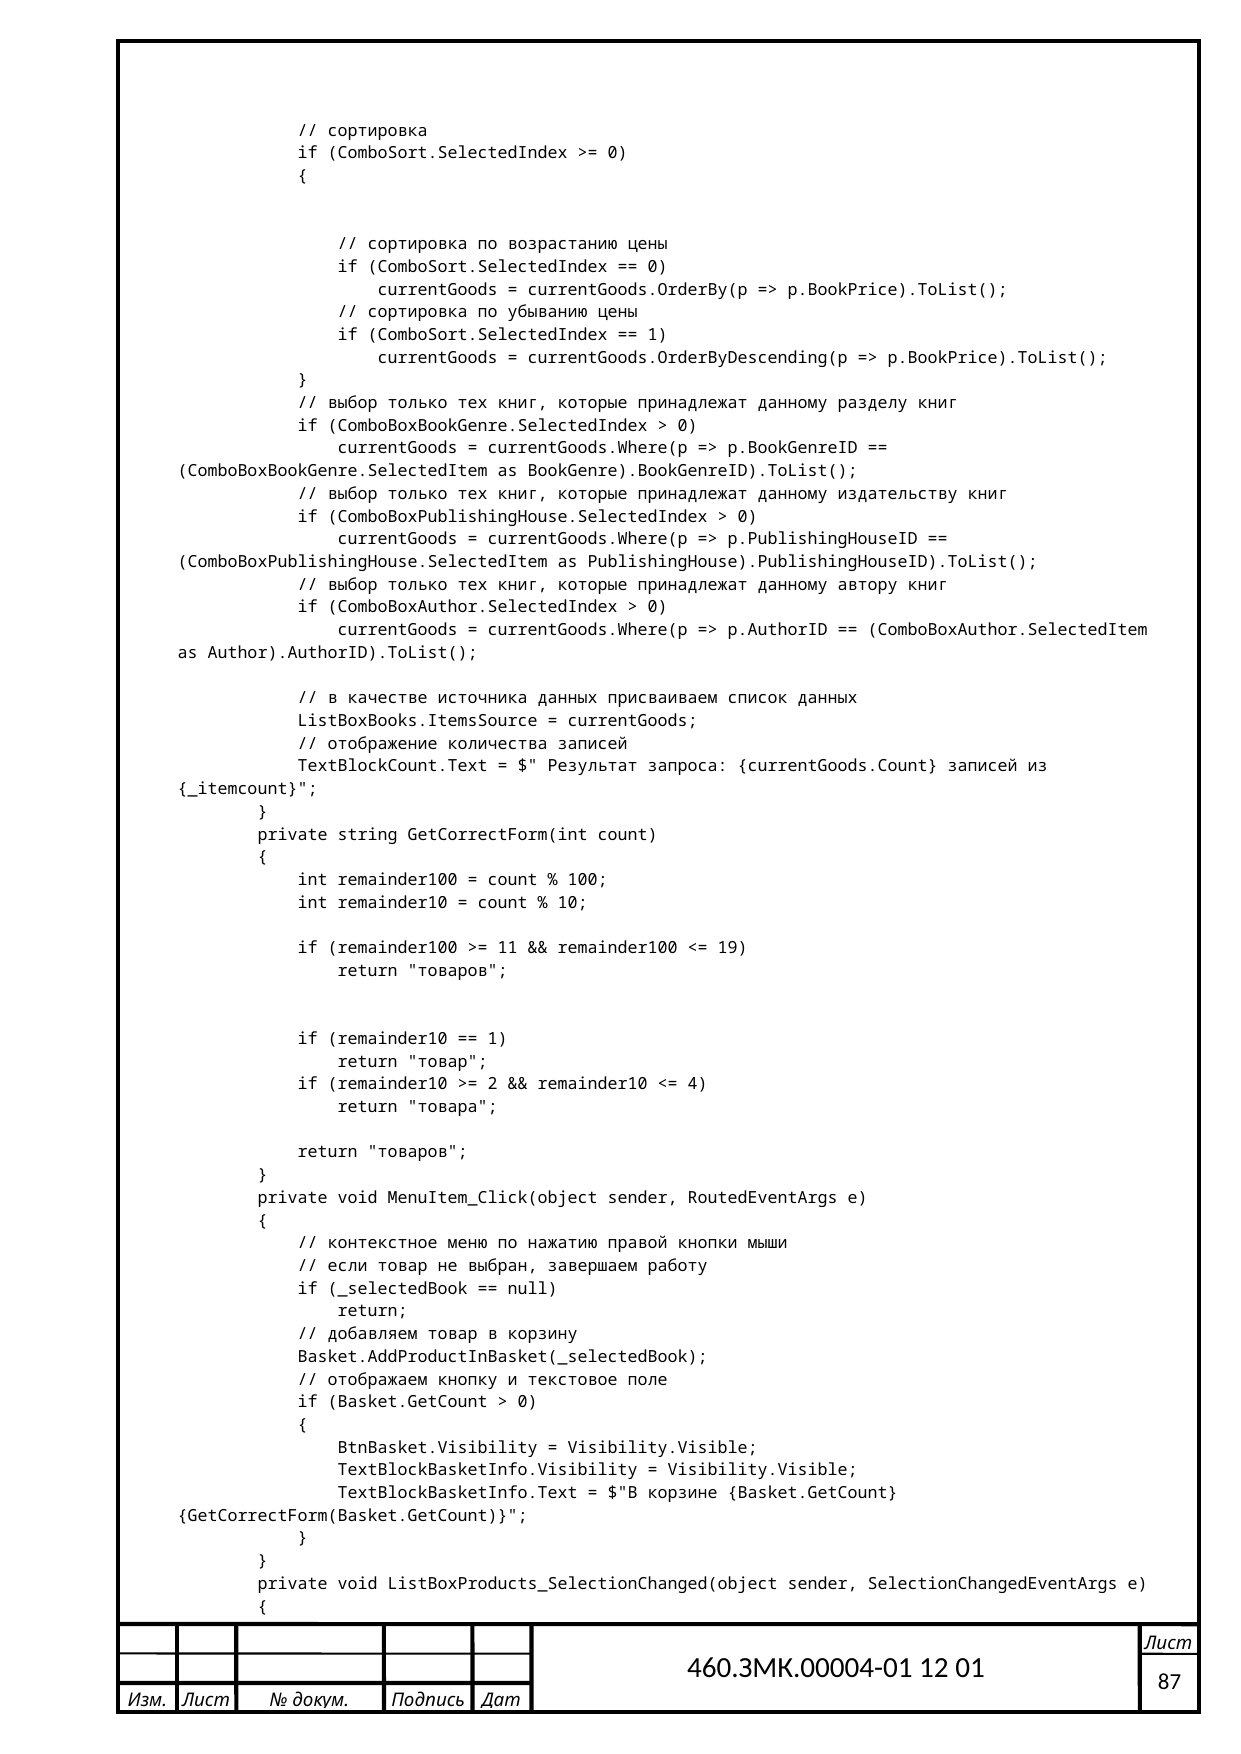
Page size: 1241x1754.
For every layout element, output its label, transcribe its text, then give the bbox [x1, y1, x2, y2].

text { [177, 1412, 1152, 1435]
text { [177, 163, 1152, 186]
text if (remainder100 >= 11 && remainder100 <= 19) [177, 936, 1152, 958]
text currentGoods = currentGoods.OrderBy(p => p.BookPrice).ToList(); [177, 277, 1152, 300]
text TextBlockBasketInfo.Text = $"В корзине {Basket.GetCount} {GetCorrectForm(Basket.GetCount)}"; [177, 1481, 1152, 1526]
text return; [177, 1299, 1152, 1322]
text Basket.AddProductInBasket(_selectedBook); [177, 1344, 1152, 1367]
text // в качестве источника данных присваиваем список данных [177, 686, 1152, 708]
text if (ComboBoxPublishingHouse.SelectedIndex > 0) [177, 504, 1152, 527]
text if (ComboSort.SelectedIndex >= 0) [177, 141, 1152, 163]
text if (_selectedBook == null) [177, 1276, 1152, 1299]
text int remainder100 = count % 100; [177, 867, 1152, 890]
text int remainder10 = count % 10; [177, 890, 1152, 913]
text // выбор только тех книг, которые принадлежат данному разделу книг [177, 391, 1152, 413]
text { [177, 1208, 1152, 1231]
text BtnBasket.Visibility = Visibility.Visible; [177, 1435, 1152, 1458]
text currentGoods = currentGoods.OrderByDescending(p => p.BookPrice).ToList(); [177, 345, 1152, 368]
text private string GetCorrectForm(int count) [177, 822, 1152, 845]
text // отображаем кнопку и текстовое поле [177, 1367, 1152, 1390]
text private void ListBoxProducts_SelectionChanged(object sender, SelectionChangedEventArgs e) [177, 1571, 1152, 1594]
text if (remainder10 >= 2 && remainder10 <= 4) [177, 1072, 1152, 1094]
text if (ComboBoxBookGenre.SelectedIndex > 0) [177, 413, 1152, 436]
text return "товаров"; [177, 1140, 1152, 1163]
text // сортировка по убыванию цены [177, 300, 1152, 322]
text if (ComboSort.SelectedIndex == 1) [177, 322, 1152, 345]
text } [177, 368, 1152, 391]
text if (ComboBoxAuthor.SelectedIndex > 0) [177, 595, 1152, 618]
text TextBlockCount.Text = $" Результат запроса: {currentGoods.Count} записей из {_itemcount}"; [177, 754, 1152, 799]
text // контекстное меню по нажатию правой кнопки мыши [177, 1231, 1152, 1253]
text return "товаров"; [177, 958, 1152, 981]
text if (remainder10 == 1) [177, 1026, 1152, 1049]
text // сортировка [177, 118, 1152, 141]
text // выбор только тех книг, которые принадлежат данному издательству книг [177, 481, 1152, 504]
text currentGoods = currentGoods.Where(p => p.AuthorID == (ComboBoxAuthor.SelectedItem as Author).AuthorID).ToList(); [177, 618, 1152, 663]
text TextBlockBasketInfo.Visibility = Visibility.Visible; [177, 1458, 1152, 1481]
text { [177, 845, 1152, 867]
text currentGoods = currentGoods.Where(p => p.BookGenreID == (ComboBoxBookGenre.SelectedItem as BookGenre).BookGenreID).ToList(); [177, 436, 1152, 481]
text if (ComboSort.SelectedIndex == 0) [177, 254, 1152, 277]
text } [177, 1526, 1152, 1549]
text // выбор только тех книг, которые принадлежат данному автору книг [177, 572, 1152, 595]
text currentGoods = currentGoods.Where(p => p.PublishingHouseID == (ComboBoxPublishingHouse.SelectedItem as PublishingHouse).PublishingHouseID).ToList(); [177, 527, 1152, 572]
text } [177, 1549, 1152, 1571]
text return "товар"; [177, 1049, 1152, 1072]
text return "товара"; [177, 1094, 1152, 1117]
text if (Basket.GetCount > 0) [177, 1390, 1152, 1412]
text // добавляем товар в корзину [177, 1322, 1152, 1344]
text // если товар не выбран, завершаем работу [177, 1253, 1152, 1276]
text { [177, 1594, 1152, 1617]
text } [177, 799, 1152, 822]
text private void MenuItem_Click(object sender, RoutedEventArgs e) [177, 1185, 1152, 1208]
text ListBoxBooks.ItemsSource = currentGoods; [177, 708, 1152, 731]
text // отображение количества записей [177, 731, 1152, 754]
text } [177, 1163, 1152, 1185]
text // сортировка по возрастанию цены [177, 232, 1152, 254]
